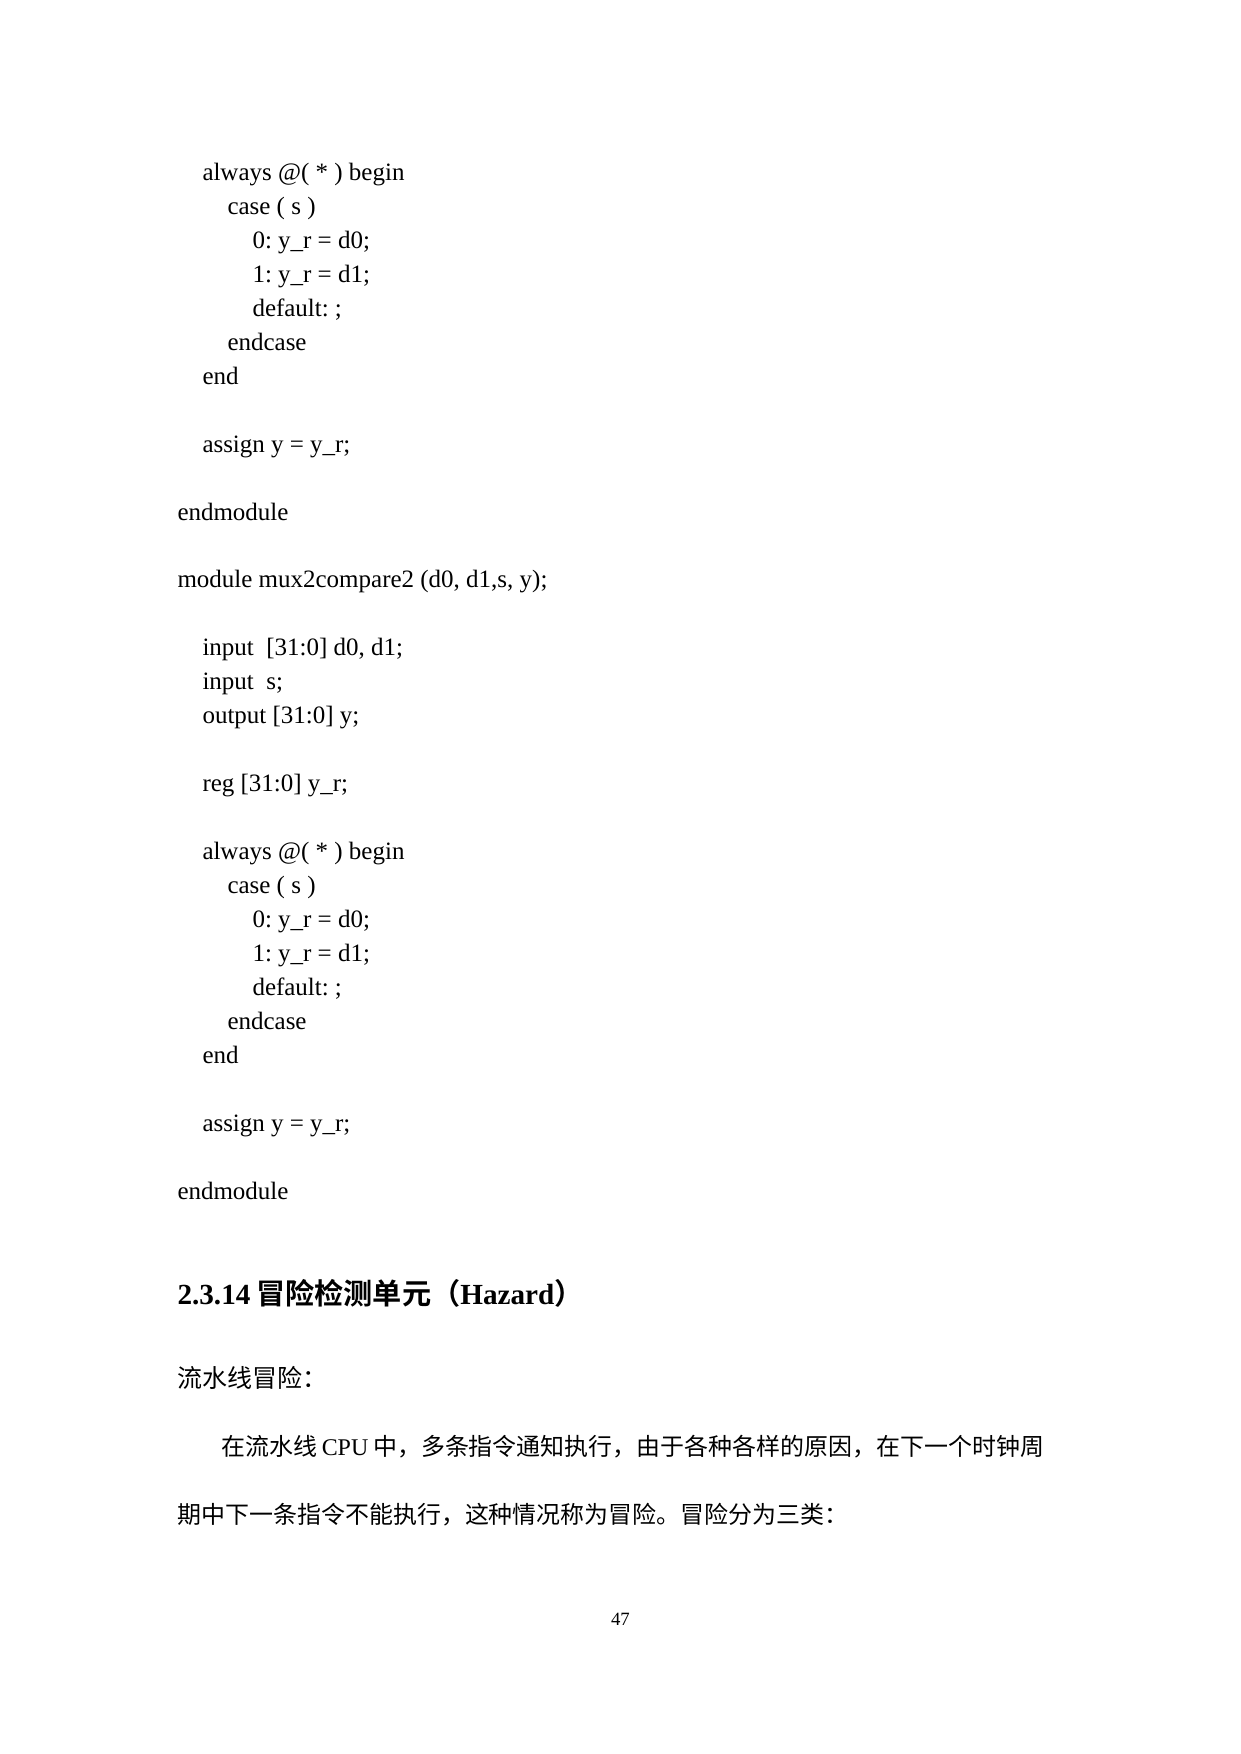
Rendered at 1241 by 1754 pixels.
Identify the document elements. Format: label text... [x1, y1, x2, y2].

text case ( s ) [177, 188, 1063, 222]
text assign y = y_r; [177, 426, 1063, 460]
text endcase [177, 324, 1063, 358]
text reg [31:0] y_r; [177, 766, 1063, 799]
text case ( s ) [177, 867, 1063, 901]
text end [177, 358, 1063, 392]
text assign y = y_r; [177, 1105, 1063, 1139]
text always @( * ) begin [177, 154, 1063, 188]
text 1: y_r = d1; [177, 256, 1063, 290]
text always @( * ) begin [177, 833, 1063, 867]
text 在流水线CPU中，多条指令通知执行，由于各种各样的原因，在下一个时钟周期中下一条指令不能执行，这种情况称为冒险。冒险分为三类： [177, 1411, 1063, 1547]
text end [177, 1037, 1063, 1071]
text 0: y_r = d0; [177, 901, 1063, 935]
text module mux2compare2 (d0, d1,s, y); [177, 562, 1063, 596]
text input s; [177, 664, 1063, 698]
text output [31:0] y; [177, 698, 1063, 732]
text endmodule [177, 494, 1063, 528]
text default: ; [177, 969, 1063, 1003]
text 1: y_r = d1; [177, 935, 1063, 969]
text 流水线冒险： [177, 1343, 1063, 1411]
text endmodule [177, 1173, 1063, 1207]
subtitle 2.3.14冒险检测单元（Hazard） [177, 1258, 1063, 1326]
text input [31:0] d0, d1; [177, 630, 1063, 664]
text default: ; [177, 290, 1063, 324]
text endcase [177, 1003, 1063, 1037]
text 0: y_r = d0; [177, 222, 1063, 256]
